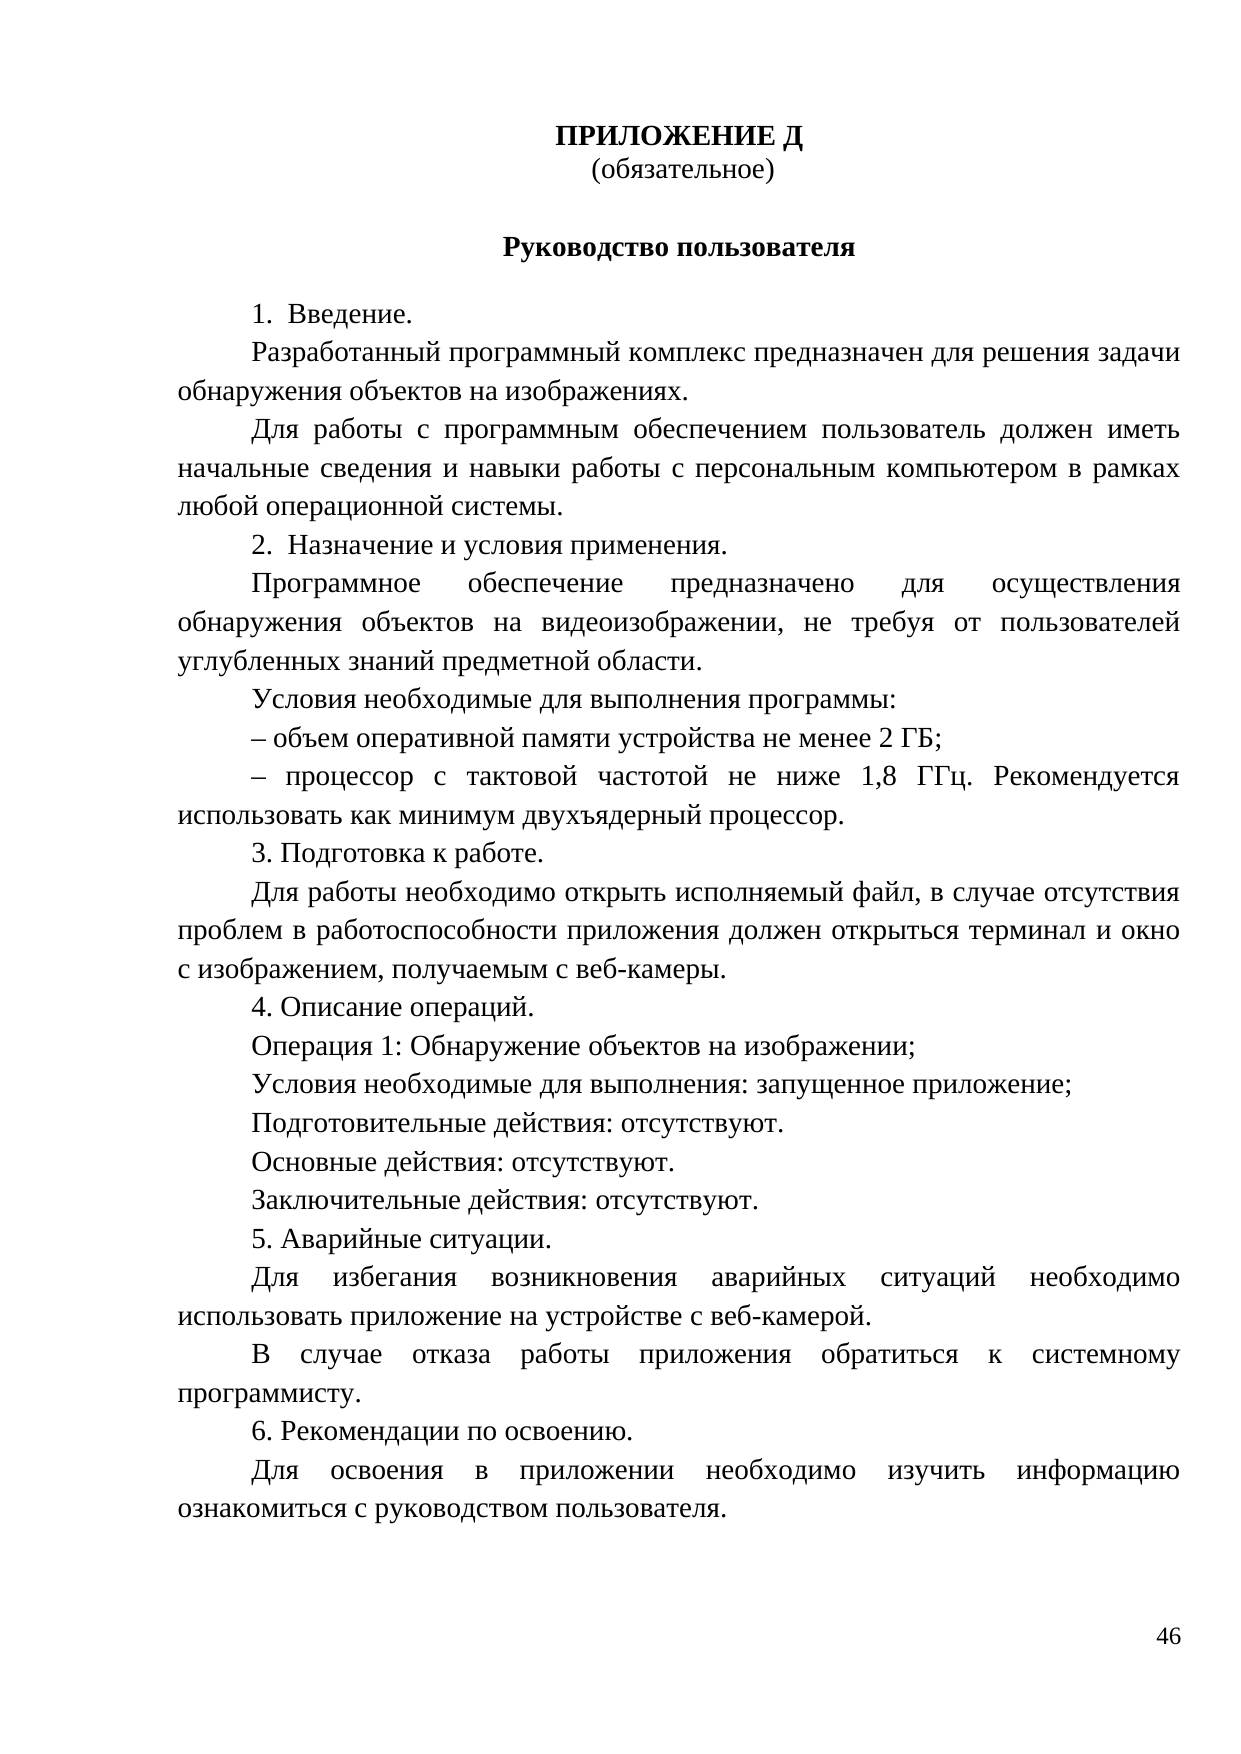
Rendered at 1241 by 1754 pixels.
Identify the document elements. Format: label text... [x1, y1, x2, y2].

text Условия необходимые для выполнения программы: [251, 681, 1181, 715]
text Разработанный программный комплекс предназначен для решения задачи обнаружения объектов на изображениях. [177, 334, 1181, 406]
text Подготовительные действия: отсутствуют. [177, 1105, 1181, 1139]
text Основные действия: отсутствуют. [177, 1144, 1181, 1177]
text ПРИЛОЖЕНИЕ Д [177, 118, 1181, 152]
text Для работы необходимо открыть исполняемый файл, в случае отсутствия проблем в работоспособности приложения должен открыться терминал и окно с изображением, получаемым с веб-камеры. [177, 874, 1181, 984]
text Для избегания возникновения аварийных ситуаций необходимо использовать приложение на устройстве с веб-камерой. [177, 1259, 1181, 1331]
text – процессор с тактовой частотой не ниже 1,8 ГГц. Рекомендуется использовать как минимум двухъядерный процессор. [177, 758, 1181, 830]
text (обязательное) [177, 152, 1181, 185]
text Руководство пользователя [177, 229, 1181, 262]
text 4. Описание операций. [177, 989, 1181, 1023]
text Программное обеспечение предназначено для осуществления обнаружения объектов на видеоизображении, не требуя от пользователей углубленных знаний предметной области. [177, 566, 1181, 676]
text 5. Аварийные ситуации. [177, 1221, 1181, 1254]
text В случае отказа работы приложения обратиться к системному программисту. [177, 1336, 1181, 1408]
text 6. Рекомендации по освоению. [177, 1413, 1181, 1447]
text Условия необходимые для выполнения: запущенное приложение; [177, 1067, 1181, 1100]
text Для работы с программным обеспечением пользователь должен иметь начальные сведения и навыки работы с персональным компьютером в рамках любой операционной системы. [177, 411, 1181, 522]
text Операция 1: Обнаружение объектов на изображении; [177, 1028, 1181, 1062]
text 3. Подготовка к работе. [177, 835, 1181, 869]
text 1. Введение. [177, 296, 1181, 329]
text 2. Назначение и условия применения. [177, 527, 1181, 561]
text – объем оперативной памяти устройства не менее 2 ГБ; [177, 720, 1181, 753]
text Для освоения в приложении необходимо изучить информацию ознакомиться с руководством пользователя. [177, 1452, 1181, 1524]
text Заключительные действия: отсутствуют. [177, 1182, 1181, 1216]
